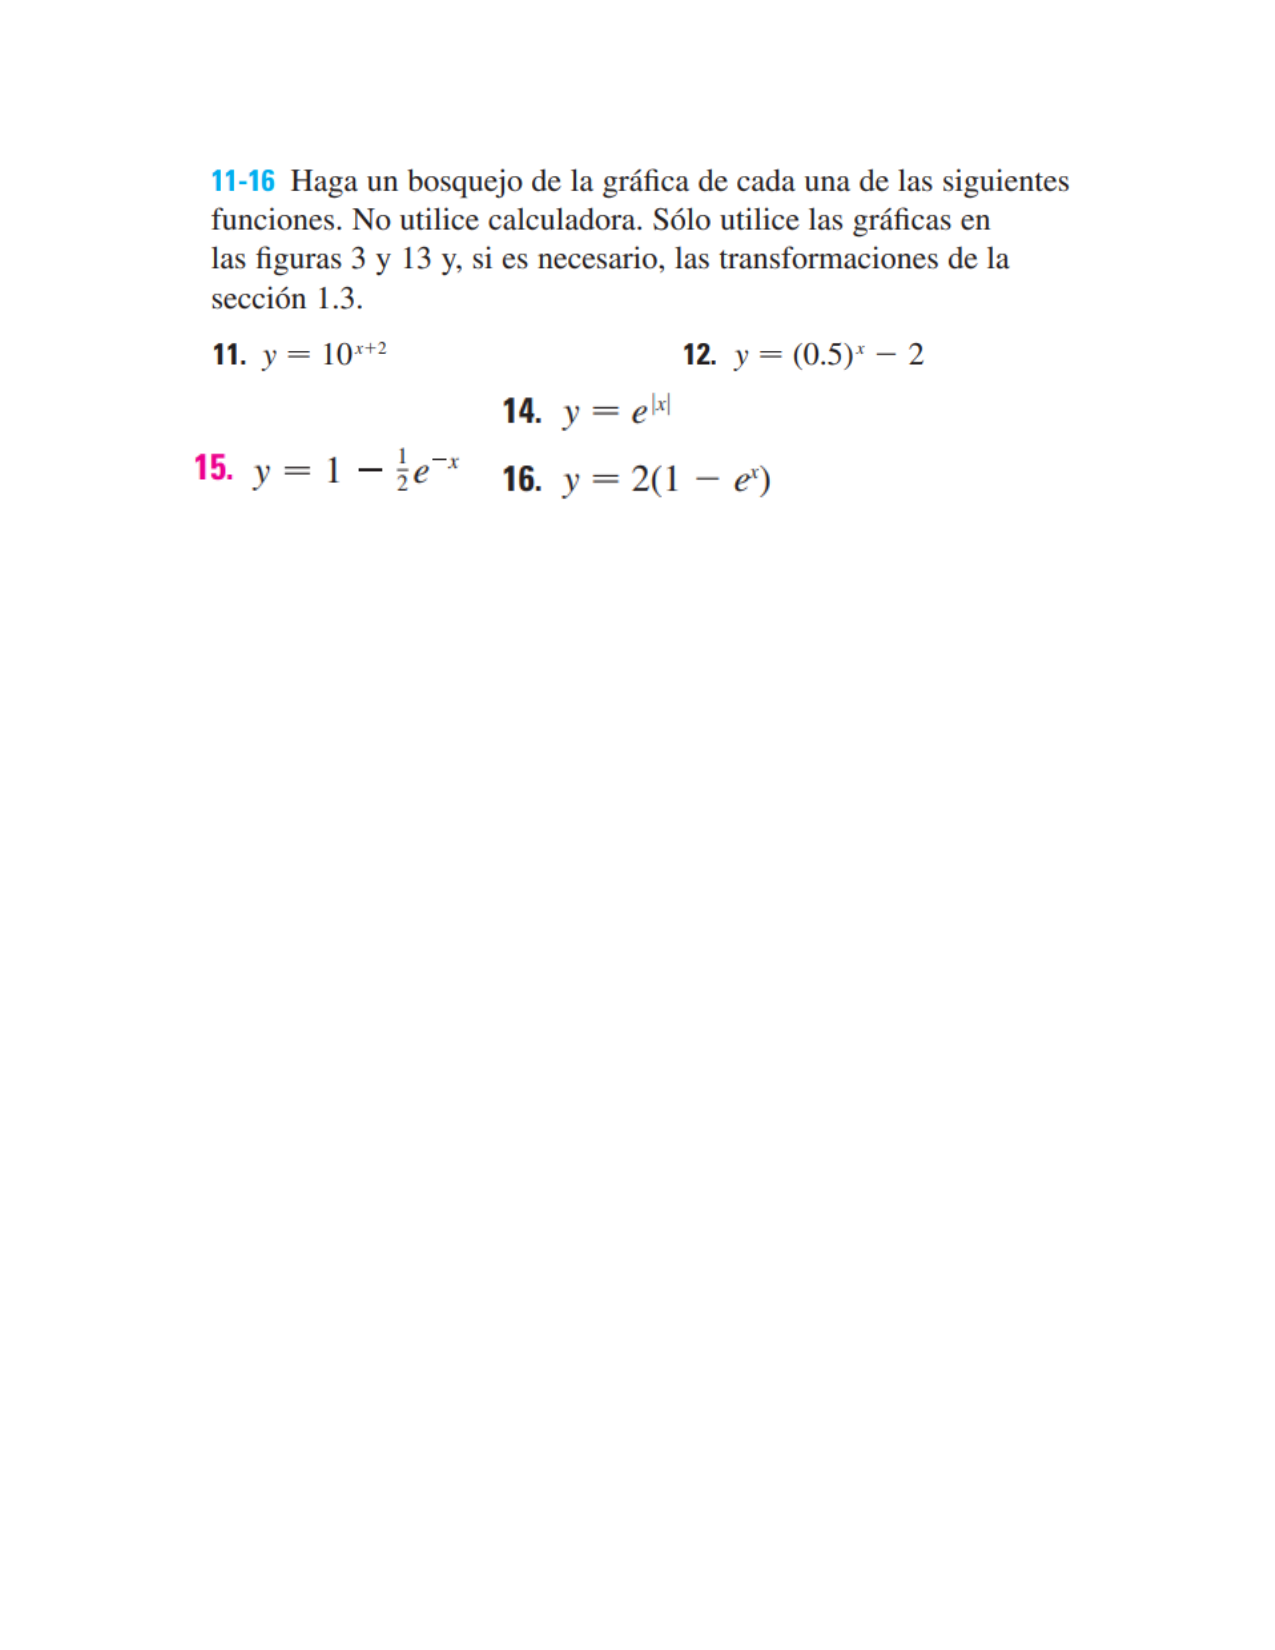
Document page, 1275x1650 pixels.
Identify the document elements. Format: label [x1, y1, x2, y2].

picture [177, 382, 806, 507]
picture [177, 147, 1098, 378]
